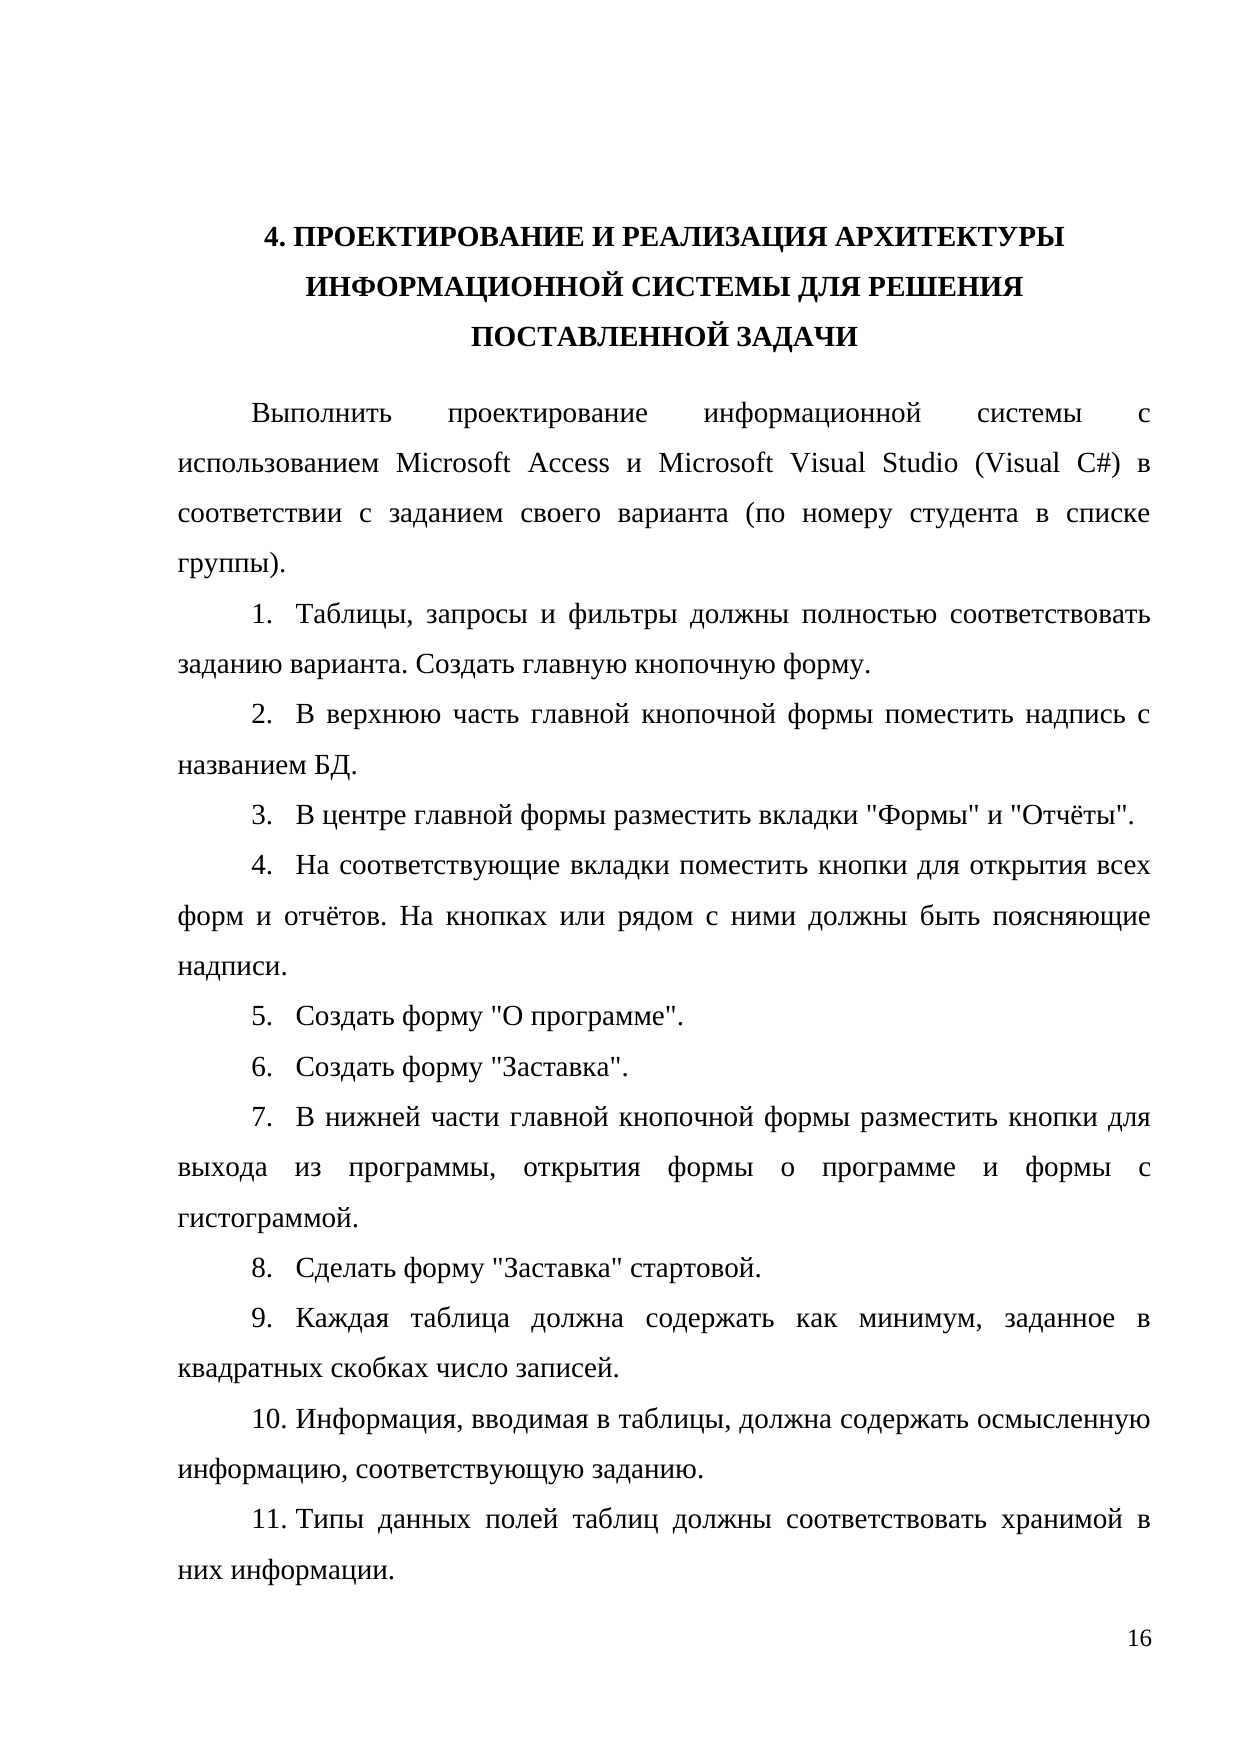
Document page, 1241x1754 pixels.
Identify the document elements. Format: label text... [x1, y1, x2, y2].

list В нижней части главной кнопочной формы разместить кнопки для выхода из программы, открытия формы о программе и формы с гистограммой. [177, 1099, 1152, 1233]
list В верхнюю часть главной кнопочной формы поместить надпись с названием БД. [177, 697, 1152, 780]
list На соответствующие вкладки поместить кнопки для открытия всех форм и отчётов. На кнопках или рядом с ними должны быть поясняющие надписи. [177, 847, 1152, 982]
list В центре главной формы разместить вкладки "Формы" и "Отчёты". [177, 797, 1152, 831]
list Информация, вводимая в таблицы, должна содержать осмысленную информацию, соответствующую заданию. [177, 1401, 1152, 1485]
list Типы данных полей таблиц должны соответствовать хранимой в них информации. [177, 1502, 1152, 1585]
list 4. ПРОЕКТИРОВАНИЕ И РЕАЛИЗАЦИЯ АРХИТЕКТУРЫ ИНФОРМАЦИОННОЙ СИСТЕМЫ ДЛЯ РЕШЕНИЯ ПОСТАВЛЕННОЙ ЗАДАЧИ [177, 219, 1152, 353]
list Каждая таблица должна содержать как минимум, заданное в квадратных скобках число записей. [177, 1300, 1152, 1384]
list Таблицы, запросы и фильтры должны полностью соответствовать заданию варианта. Создать главную кнопочную форму. [177, 596, 1152, 680]
list Создать форму "О программе". [177, 998, 1152, 1032]
list Создать форму "Заставка". [177, 1049, 1152, 1082]
list Сделать форму "Заставка" стартовой. [177, 1250, 1152, 1283]
text Выполнить проектирование информационной системы с использованием Microsoft Access и Microsoft Visual Studio (Visual C#) в соответствии с заданием своего варианта (по номеру студента в списке группы). [177, 395, 1152, 579]
